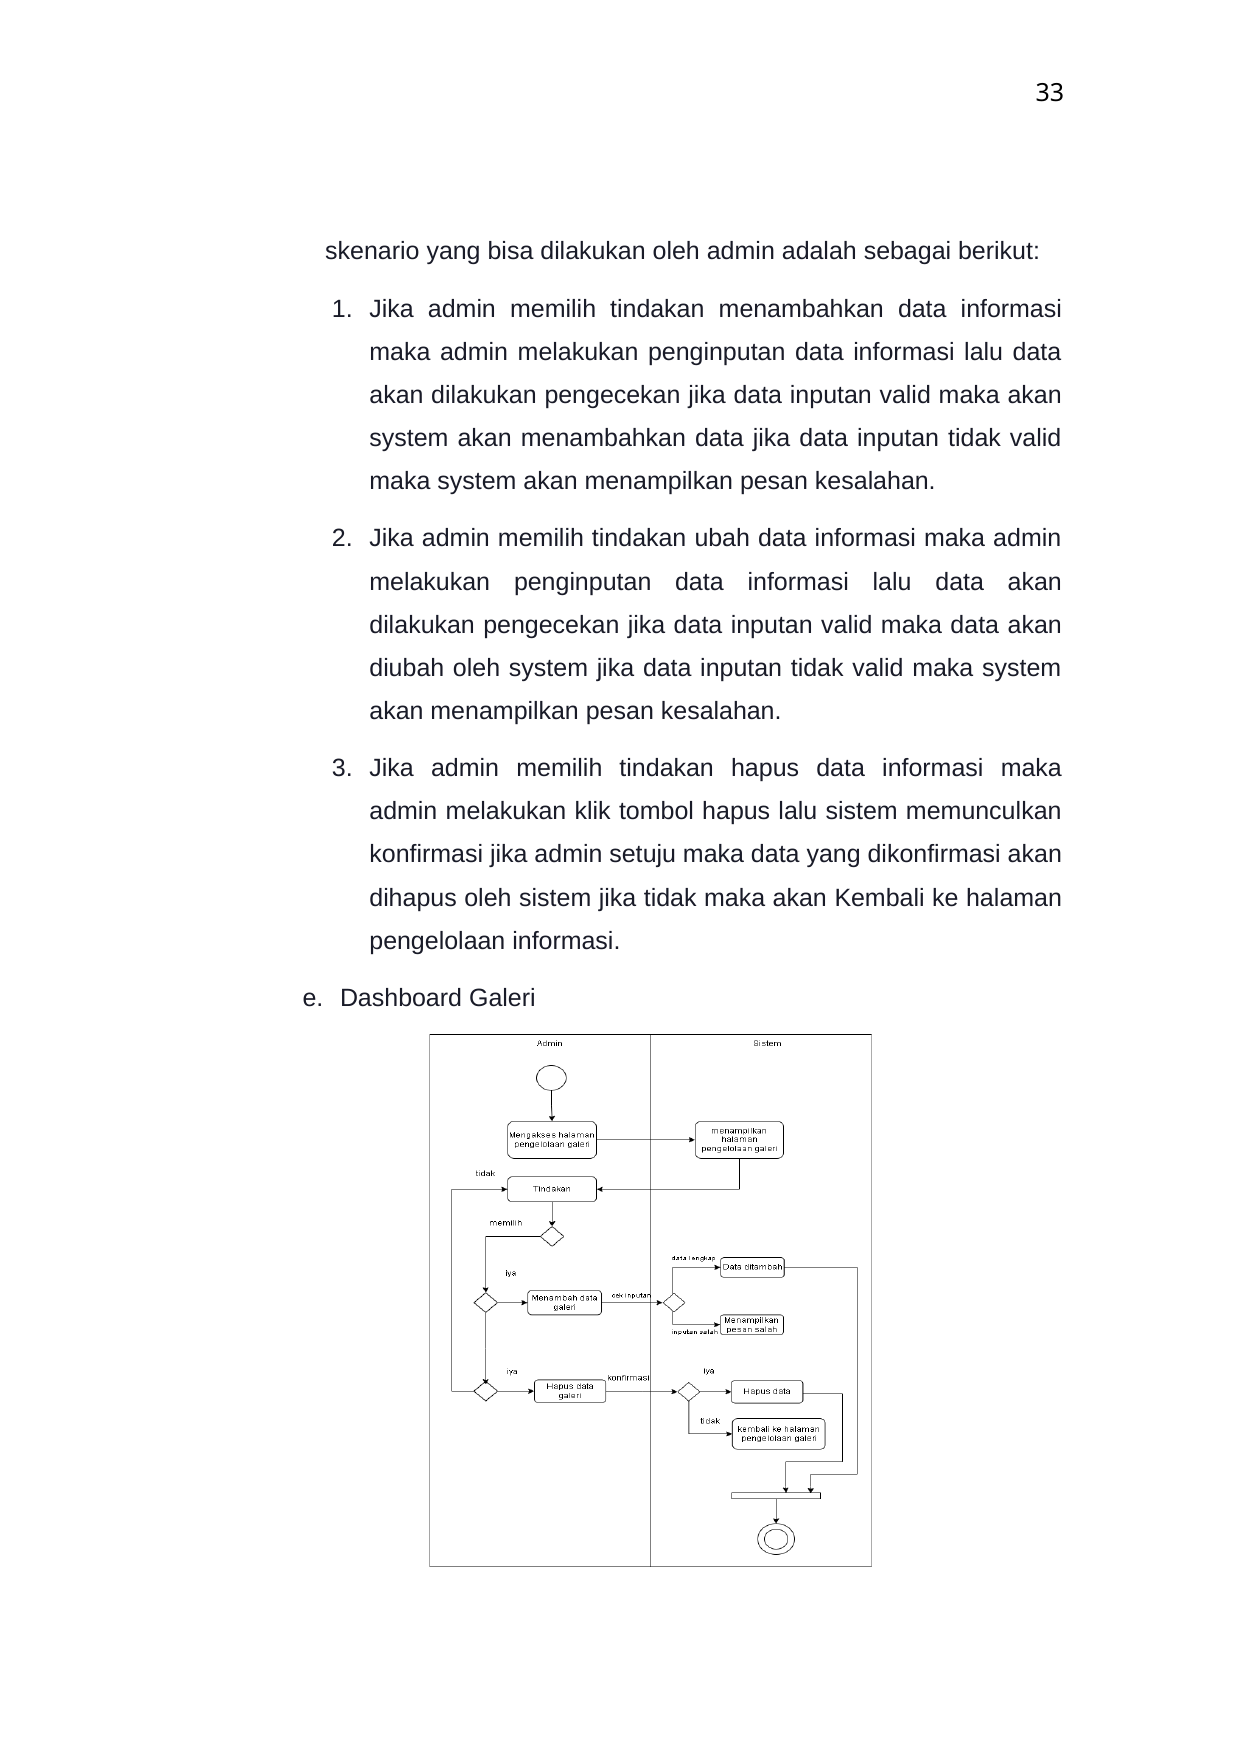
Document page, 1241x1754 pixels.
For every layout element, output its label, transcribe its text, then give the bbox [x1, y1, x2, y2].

picture [429, 1034, 872, 1567]
list Dashboard Galeri [302, 983, 1050, 1012]
list Jika admin memilih tindakan hapus data informasi maka admin melakukan klik tombol hapus lalu sistem memunculkan konfirmasi jika admin setuju maka data yang dikonfirmasi akan dihapus oleh sistem jika tidak maka akan Kembali ke halaman pengelolaan informasi. [332, 753, 1063, 954]
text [325, 236, 1063, 265]
list Jika admin memilih tindakan menambahkan data informasi maka admin melakukan penginputan data informasi lalu data akan dilakukan pengecekan jika data inputan valid maka akan system akan menambahkan data jika data inputan tidak valid maka system akan menampilkan pesan kesalahan. [332, 293, 1063, 495]
list Jika admin memilih tindakan ubah data informasi maka admin melakukan penginputan data informasi lalu data akan dilakukan pengecekan jika data inputan valid maka data akan diubah oleh system jika data inputan tidak valid maka system akan menampilkan pesan kesalahan. [332, 523, 1063, 724]
